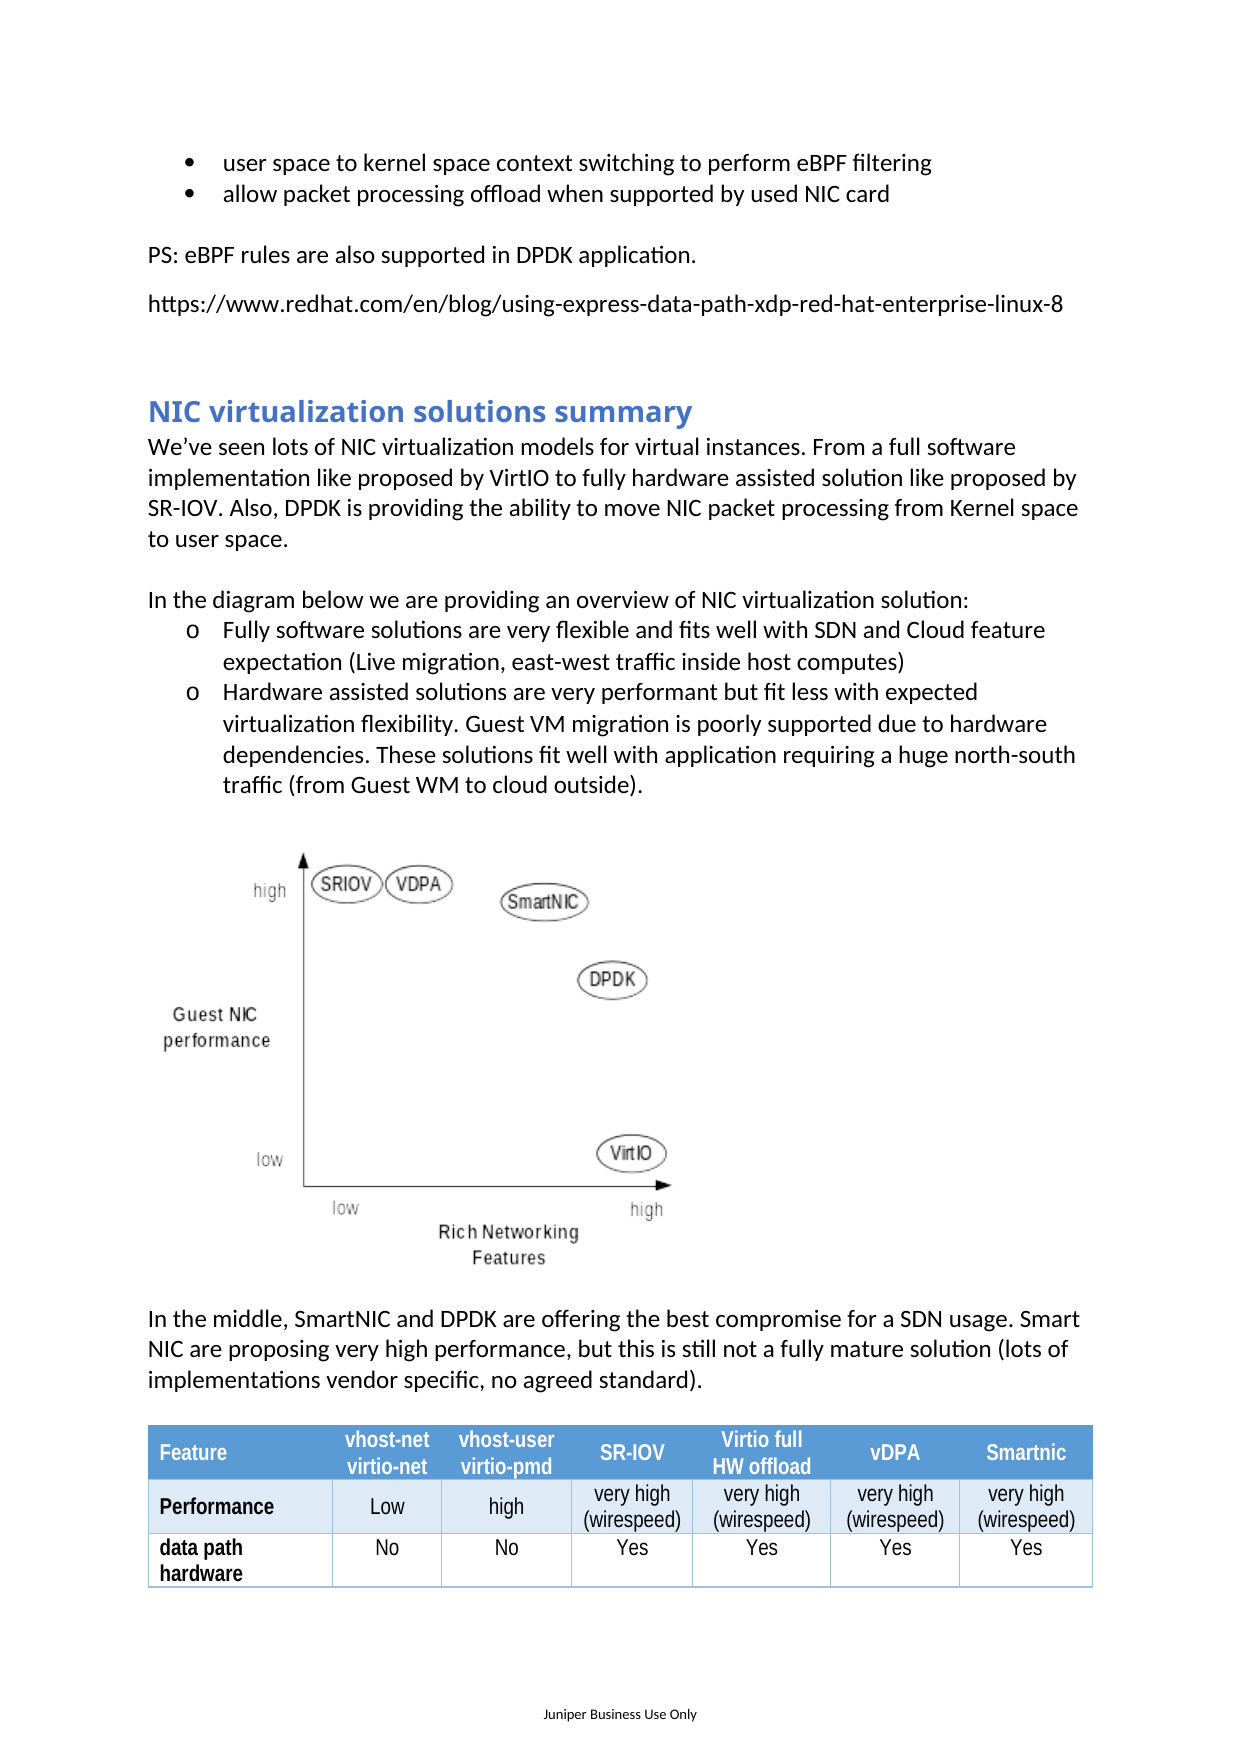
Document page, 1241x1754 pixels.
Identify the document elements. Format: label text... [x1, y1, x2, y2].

text PS: eBPF rules are also supported in DPDK application. [148, 239, 1093, 270]
table_cell Low [333, 1480, 441, 1533]
list Fully software solutions are very flexible and fits well with SDN and Cloud feature expectation (Live migration, east-west traffic inside host computes) [185, 614, 1093, 677]
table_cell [149, 1534, 332, 1586]
table_header vDPA [831, 1426, 959, 1479]
table_header SR-IOV [572, 1426, 692, 1479]
table_cell very high (wirespeed) [960, 1480, 1092, 1533]
list user space to kernel space context switching to perform eBPF filtering [185, 148, 1093, 178]
table_cell very high (wirespeed) [693, 1480, 830, 1533]
table_cell very high (wirespeed) [572, 1480, 692, 1533]
table_cell Performance [149, 1480, 332, 1533]
table_cell high [442, 1480, 571, 1533]
text We’ve seen lots of NIC virtualization models for virtual instances. From a full software implementation like proposed by VirtIO to fully hardware assisted solution like proposed by SR-IOV. Also, DPDK is providing the ability to move NIC packet processing from Kernel space to user space. [148, 431, 1093, 553]
table_cell very high (wirespeed) [831, 1480, 959, 1533]
table_header Smartnic [960, 1426, 1092, 1479]
table_cell No [442, 1534, 571, 1586]
text https://www.redhat.com/en/blog/using-express-data-path-xdp-red-hat-enterprise-linux-8 [148, 288, 1093, 319]
table_cell Yes [960, 1534, 1092, 1586]
list allow packet processing offload when supported by used NIC card [185, 178, 1093, 209]
table_cell No [333, 1534, 441, 1586]
table_header Feature [149, 1426, 332, 1479]
table_header vhost-net virtio-net [333, 1426, 441, 1479]
table_cell Yes [572, 1534, 692, 1586]
table_cell Yes [831, 1534, 959, 1586]
text In the middle, SmartNIC and DPDK are offering the best compromise for a SDN usage. Smart NIC are proposing very high performance, but this is still not a fully mature solution (lots of implementations vendor specific, no agreed standard). [148, 1303, 1093, 1395]
table_header vhost-user virtio-pmd [442, 1426, 571, 1479]
table_header Virtio full HW offload [693, 1426, 830, 1479]
text In the diagram below we are providing an overview of NIC virtualization solution: [148, 584, 1093, 614]
list Hardware assisted solutions are very performant but fit less with expected virtualization flexibility. Guest VM migration is poorly supported due to hardware dependencies. These solutions fit well with application requiring a huge north-south traffic (from Guest WM to cloud outside). [185, 677, 1093, 800]
table_cell Yes [693, 1534, 830, 1586]
subtitle NIC virtualization solutions summary [148, 391, 1093, 431]
